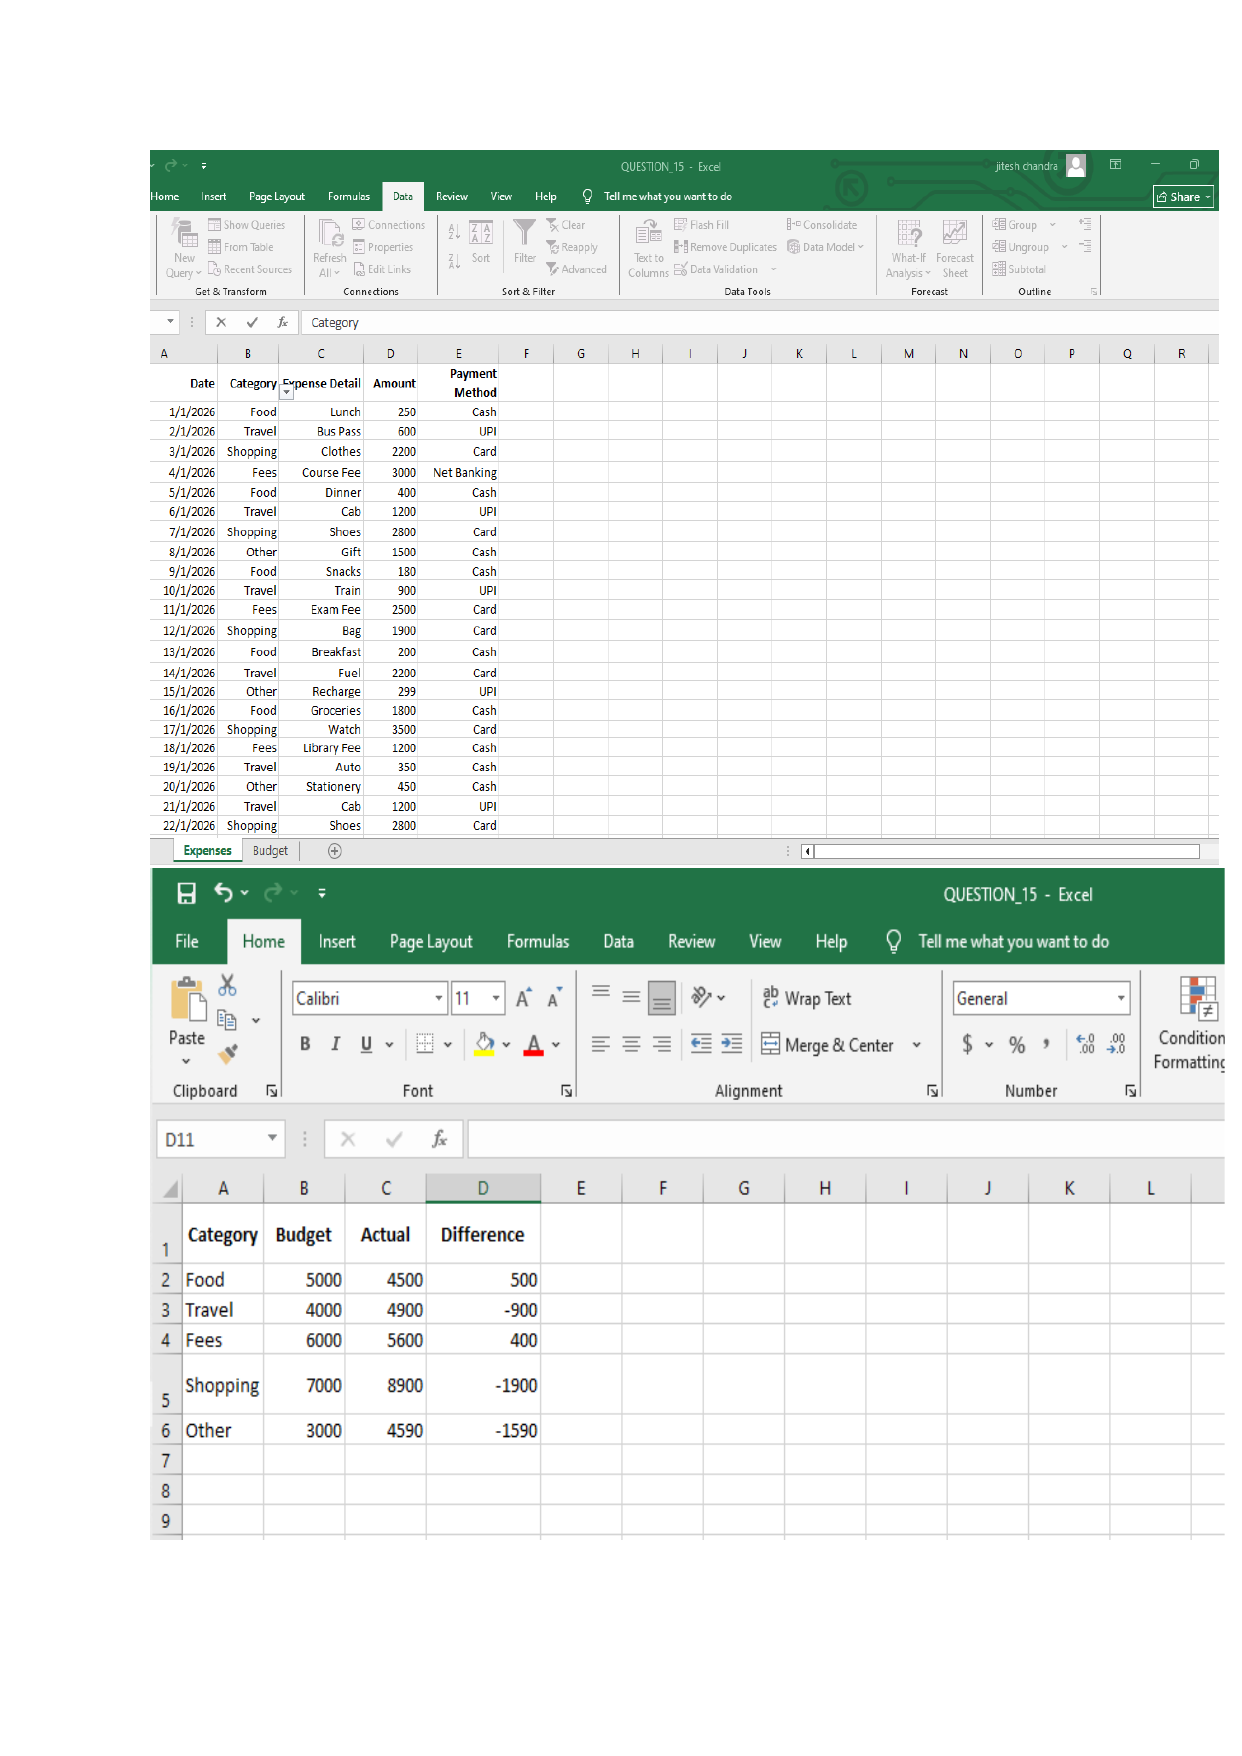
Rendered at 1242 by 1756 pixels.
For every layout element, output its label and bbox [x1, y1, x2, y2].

picture [150, 868, 1225, 1540]
picture [150, 150, 1219, 865]
